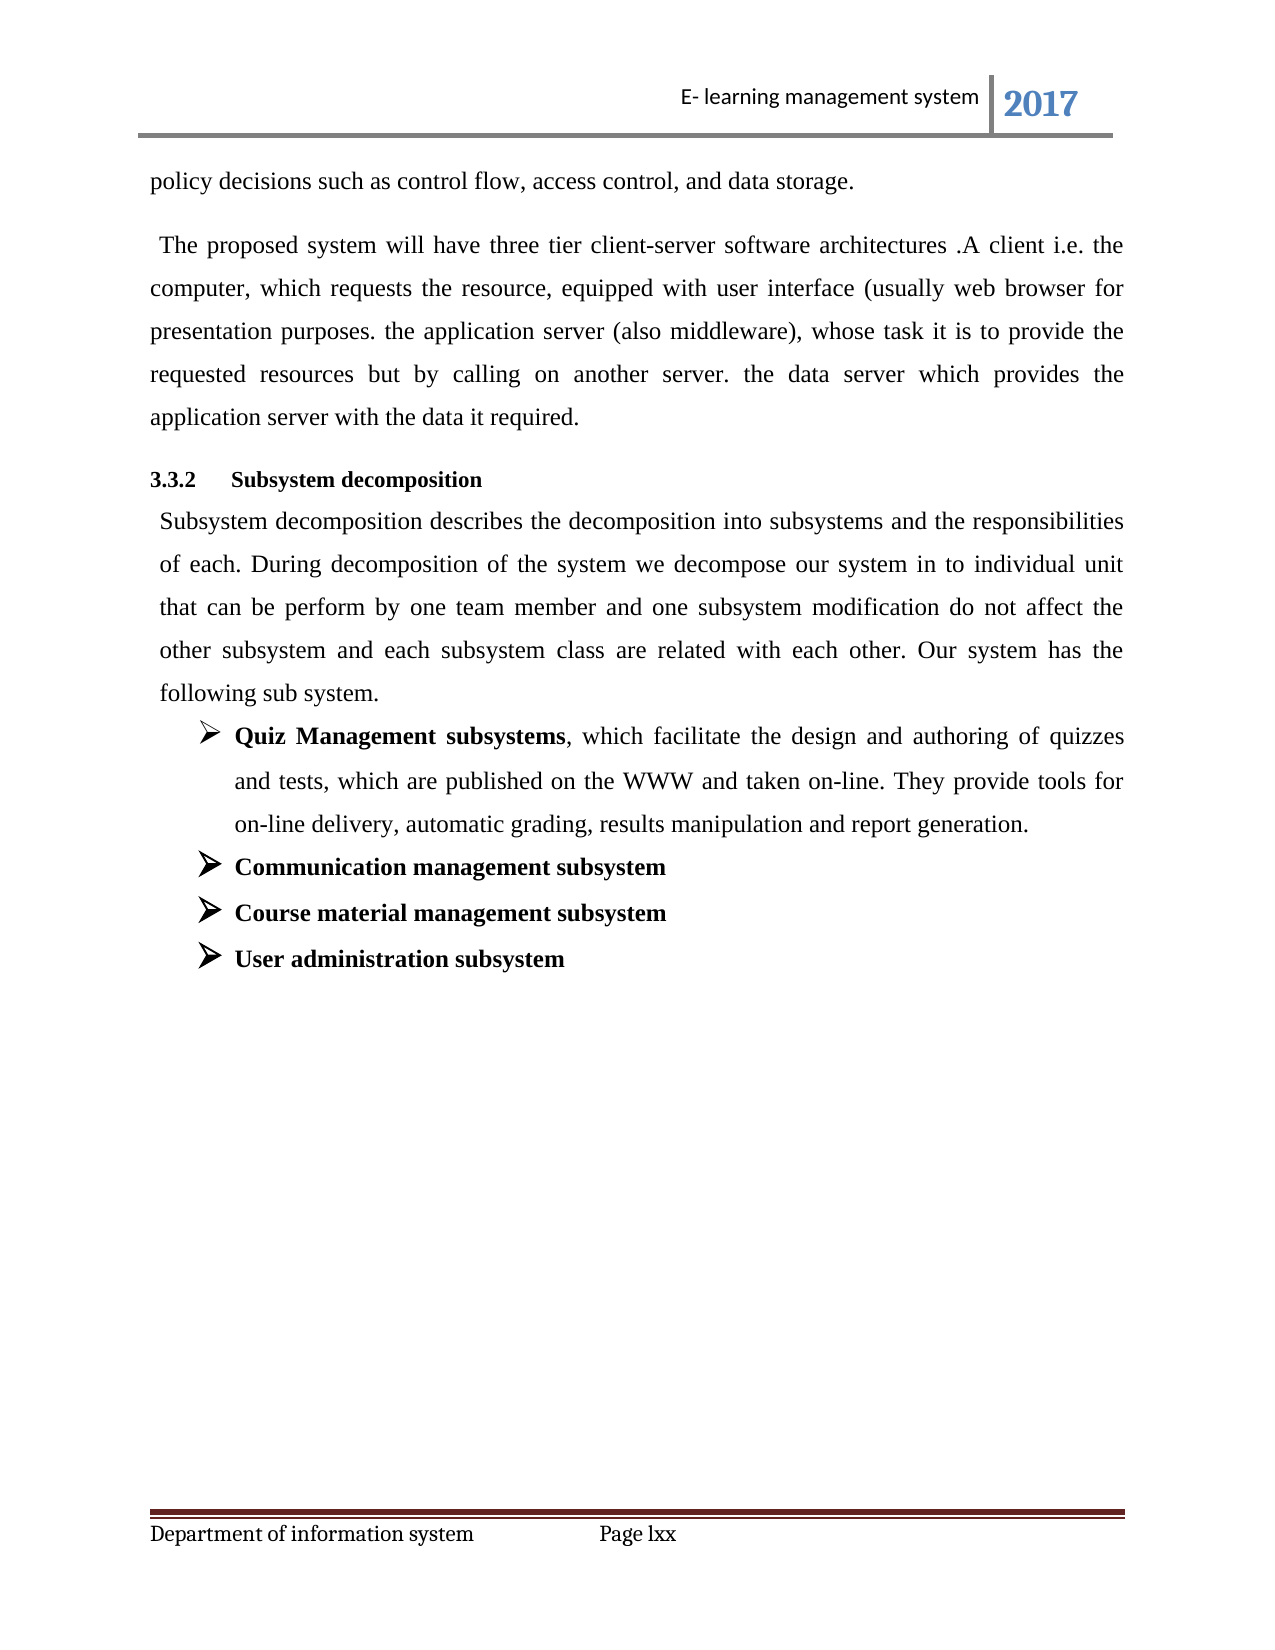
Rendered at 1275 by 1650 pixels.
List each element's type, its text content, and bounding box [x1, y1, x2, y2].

list Course material management subsystem [197, 898, 1125, 929]
text The proposed system will have three tier client-server software architectures .A client i.e. the computer, which requests the resource, equipped with user interface (usually web browser for presentation purposes. the application server (also middleware), whose task it is to provide the requested resources but by calling on another server. the data server which provides the application server with the data it required. [150, 230, 1125, 431]
subtitle Subsystem decomposition [150, 466, 1125, 493]
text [150, 166, 1125, 194]
list User administration subsystem [197, 944, 1125, 974]
text Subsystem decomposition describes the decomposition into subsystems and the responsibilities of each. During decomposition of the system we decompose our system in to individual unit that can be perform by one team member and one subsystem modification do not affect the other subsystem and each subsystem class are related with each other. Our system has the following sub system. [159, 506, 1125, 707]
list Quiz Management subsystems, which facilitate the design and authoring of quizzes and tests, which are published on the WWW and taken on-line. They provide tools for on-line delivery, automatic grading, results manipulation and report generation. [197, 721, 1125, 838]
list Communication management subsystem [197, 852, 1125, 883]
